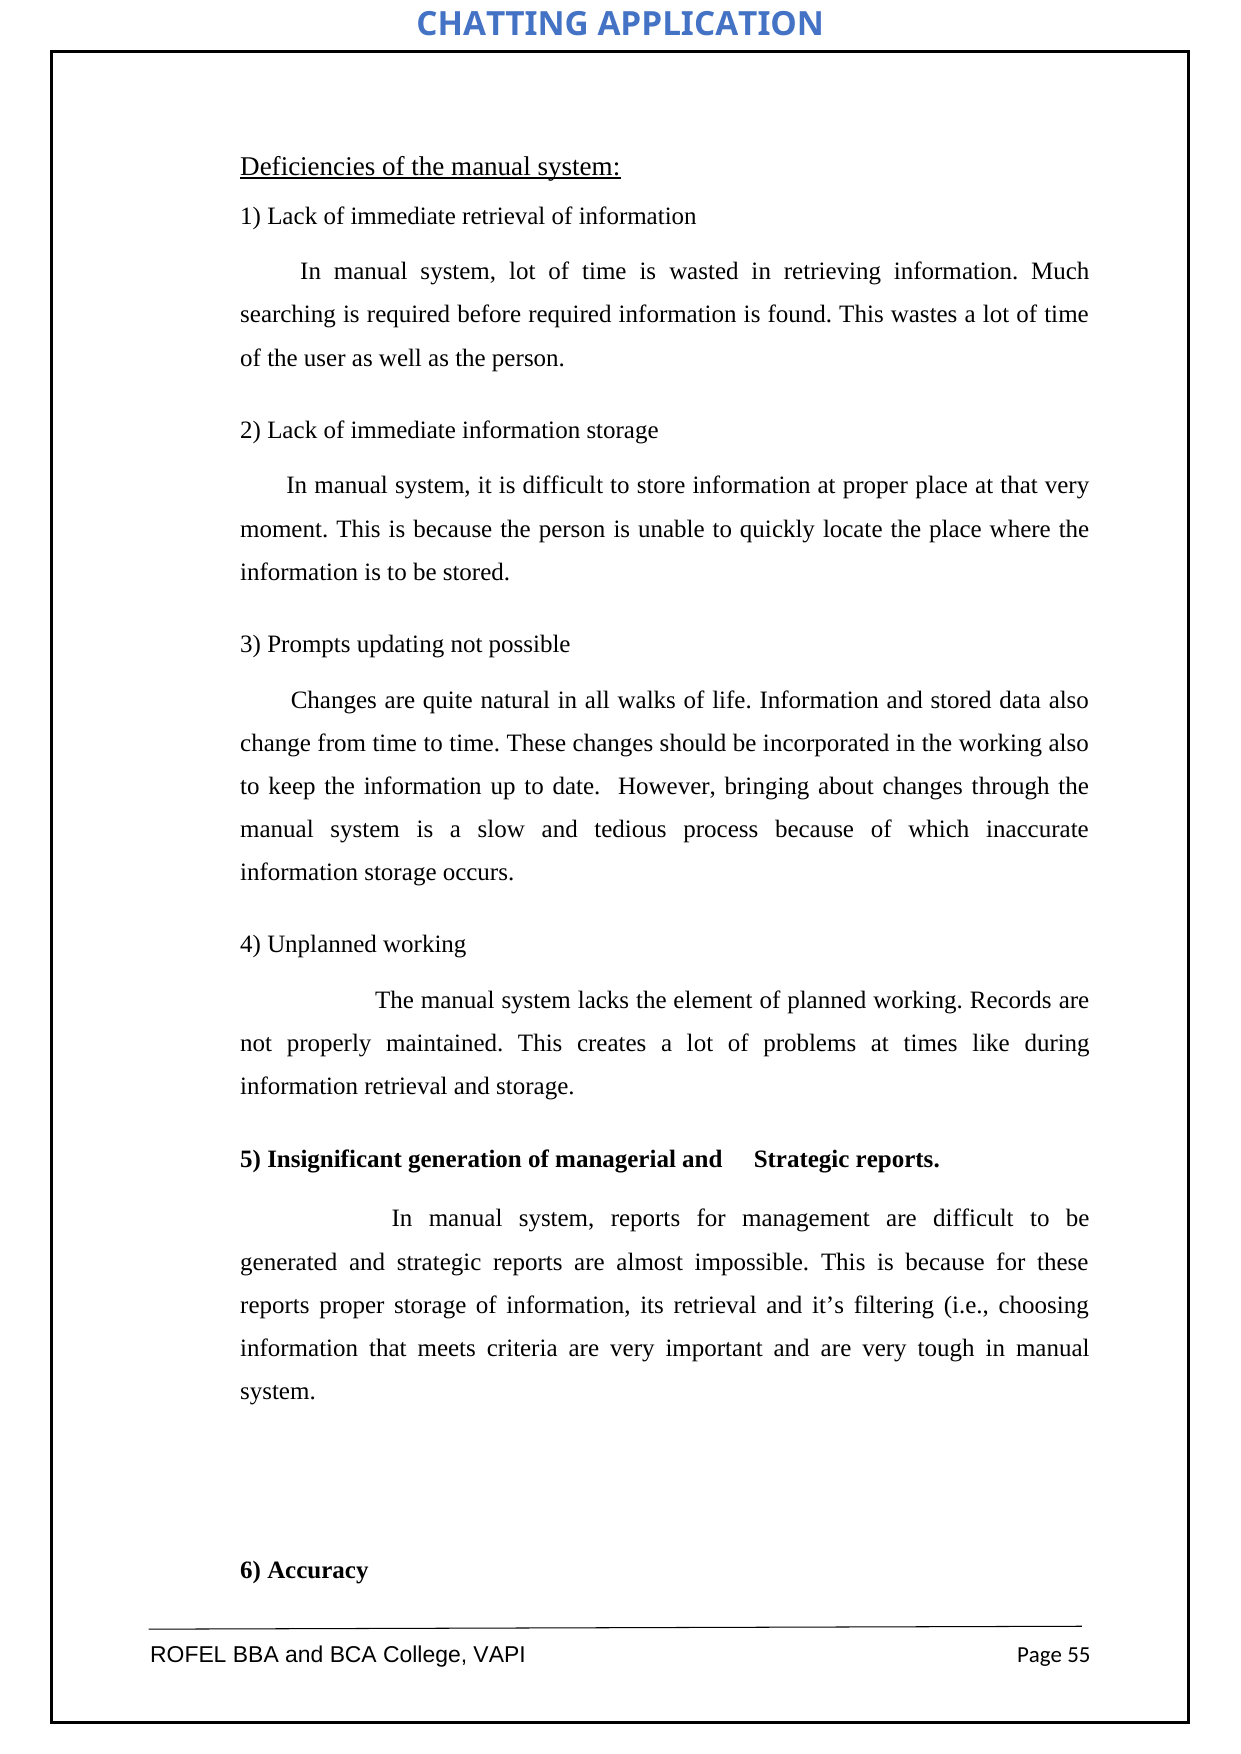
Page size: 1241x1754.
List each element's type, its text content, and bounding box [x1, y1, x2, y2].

text In manual system, reports for management are difficult to be generated and strategic reports are almost impossible. This is because for these reports proper storage of information, its retrieval and it’s filtering (i.e., choosing information that meets criteria are very important and are very tough in manual system. [240, 1203, 1090, 1405]
text 6) Accuracy [240, 1555, 1090, 1584]
text In manual system, it is difficult to store information at proper place at that very moment. This is because the person is unable to quickly locate the place where the information is to be stored. [240, 471, 1090, 586]
text 5) Insignificant generation of managerial and Strategic reports. [240, 1144, 1090, 1172]
subtitle 1) Lack of immediate retrieval of information [240, 201, 1090, 229]
subtitle 2) Lack of immediate information storage [240, 415, 1090, 444]
subtitle 3) Prompts updating not possible [240, 629, 1090, 658]
subtitle Deficiencies of the manual system: [240, 150, 1090, 181]
subtitle 4) Unplanned working [240, 929, 1090, 958]
text Changes are quite natural in all walks of life. Information and stored data also change from time to time. These changes should be incorporated in the working also to keep the information up to date. However, bringing about changes through the manual system is a slow and tedious process because of which inaccurate information storage occurs. [240, 685, 1090, 886]
text In manual system, lot of time is wasted in retrieving information. Much searching is required before required information is found. This wastes a lot of time of the user as well as the person. [240, 256, 1090, 371]
text The manual system lacks the element of planned working. Records are not properly maintained. This creates a lot of problems at times like during information retrieval and storage. [240, 985, 1090, 1100]
